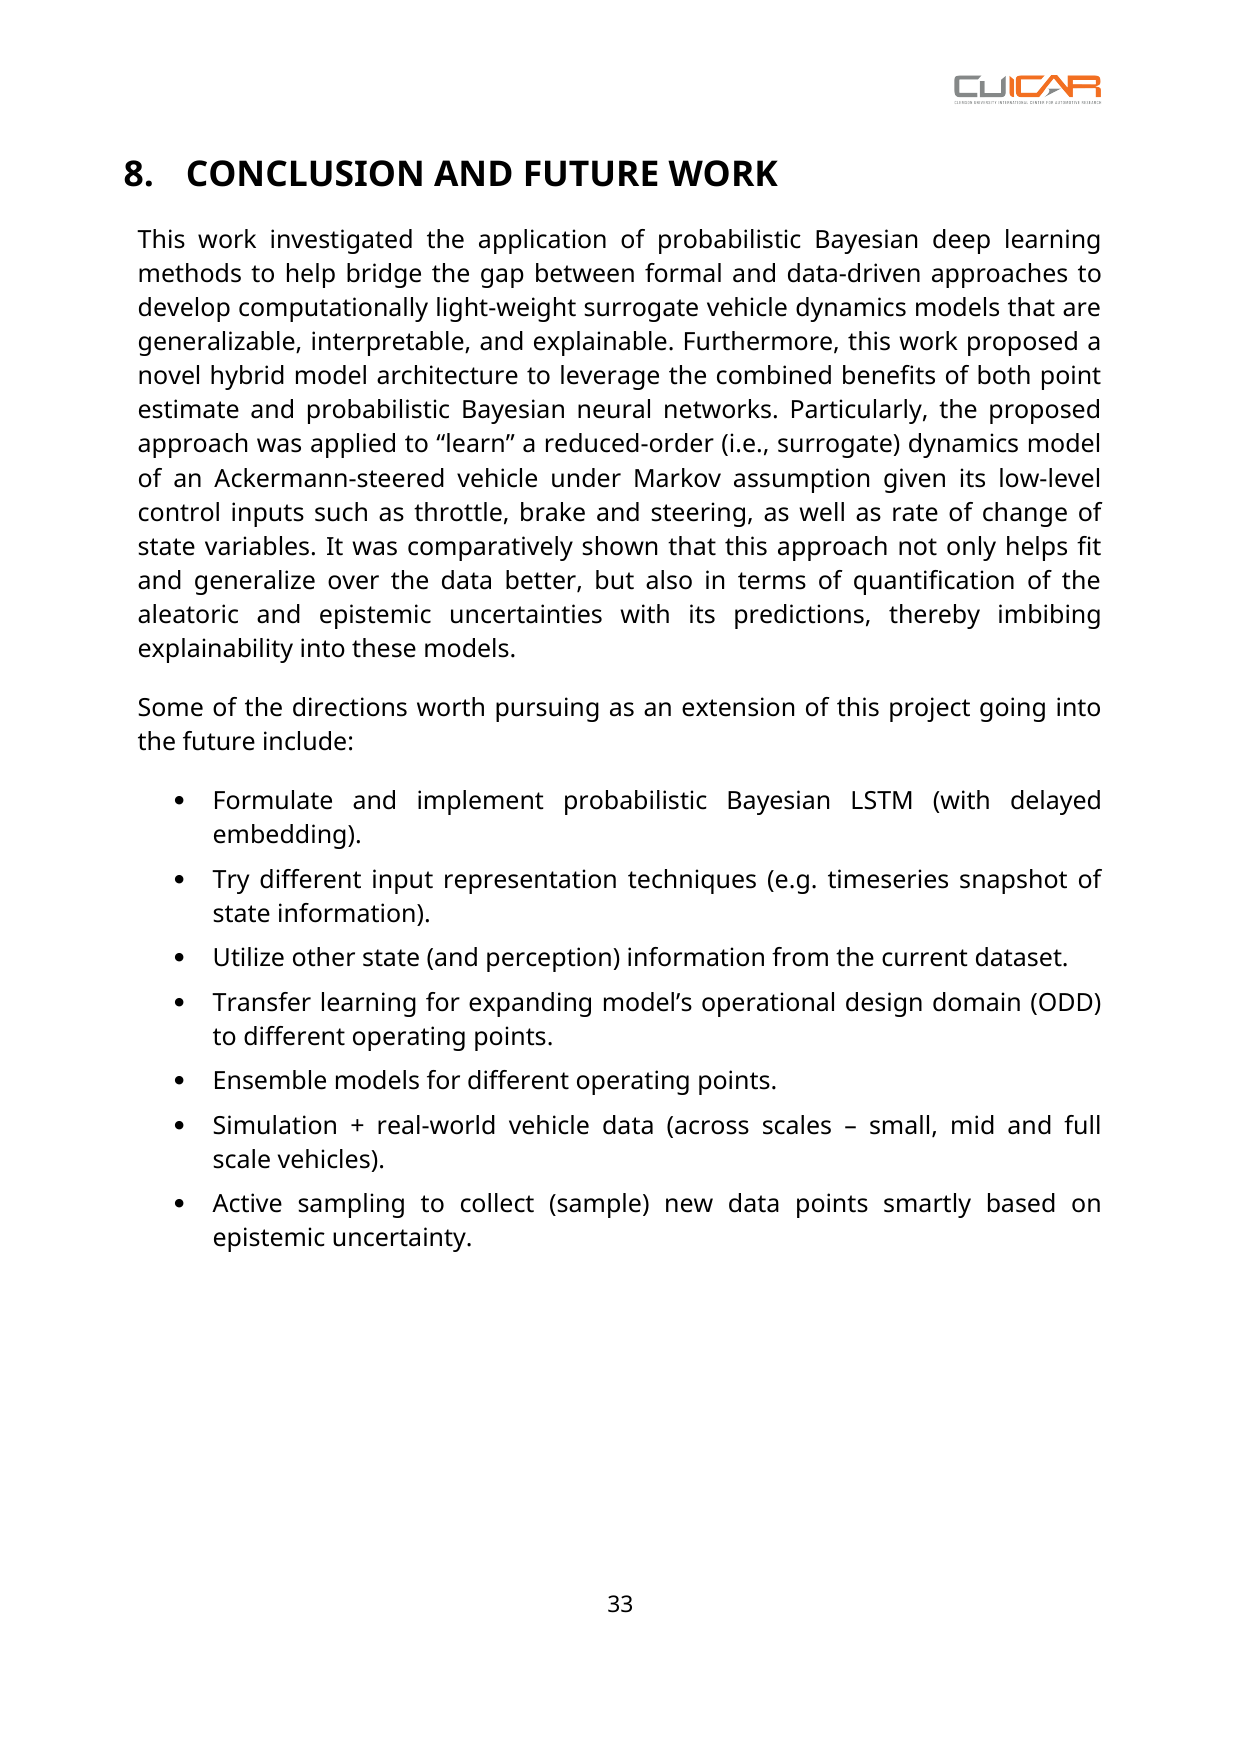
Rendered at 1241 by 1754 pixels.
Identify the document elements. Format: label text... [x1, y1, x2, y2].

list Simulation + real-world vehicle data (across scales – small, mid and full scale vehicles). [175, 1107, 1103, 1175]
list Utilize other state (and perception) information from the current dataset. [175, 940, 1103, 974]
picture [952, 73, 1103, 106]
list Ensemble models for different operating points. [175, 1063, 1103, 1097]
list Formulate and implement probabilistic Bayesian LSTM (with delayed embedding). [175, 783, 1103, 851]
text This work investigated the application of probabilistic Bayesian deep learning methods to help bridge the gap between formal and data-driven approaches to develop computationally light-weight surrogate vehicle dynamics models that are generalizable, interpretable, and explainable. Furthermore, this work proposed a novel hybrid model architecture to leverage the combined benefits of both point estimate and probabilistic Bayesian neural networks. Particularly, the proposed approach was applied to “learn” a reduced-order (i.e., surrogate) dynamics model of an Ackermann-steered vehicle under Markov assumption given its low-level control inputs such as throttle, brake and steering, as well as rate of change of state variables. It was comparatively shown that this approach not only helps fit and generalize over the data better, but also in terms of quantification of the aleatoric and epistemic uncertainties with its predictions, thereby imbibing explainability into these models. [137, 222, 1103, 664]
list Try different input representation techniques (e.g. timeseries snapshot of state information). [175, 861, 1103, 929]
list Transfer learning for expanding model’s operational design domain (ODD) to different operating points. [175, 984, 1103, 1052]
list Active sampling to collect (sample) new data points smartly based on epistemic uncertainty. [175, 1186, 1103, 1254]
text Some of the directions worth pursuing as an extension of this project going into the future include: [137, 689, 1103, 758]
subtitle CONCLUSION AND FUTURE WORK [123, 148, 1103, 197]
